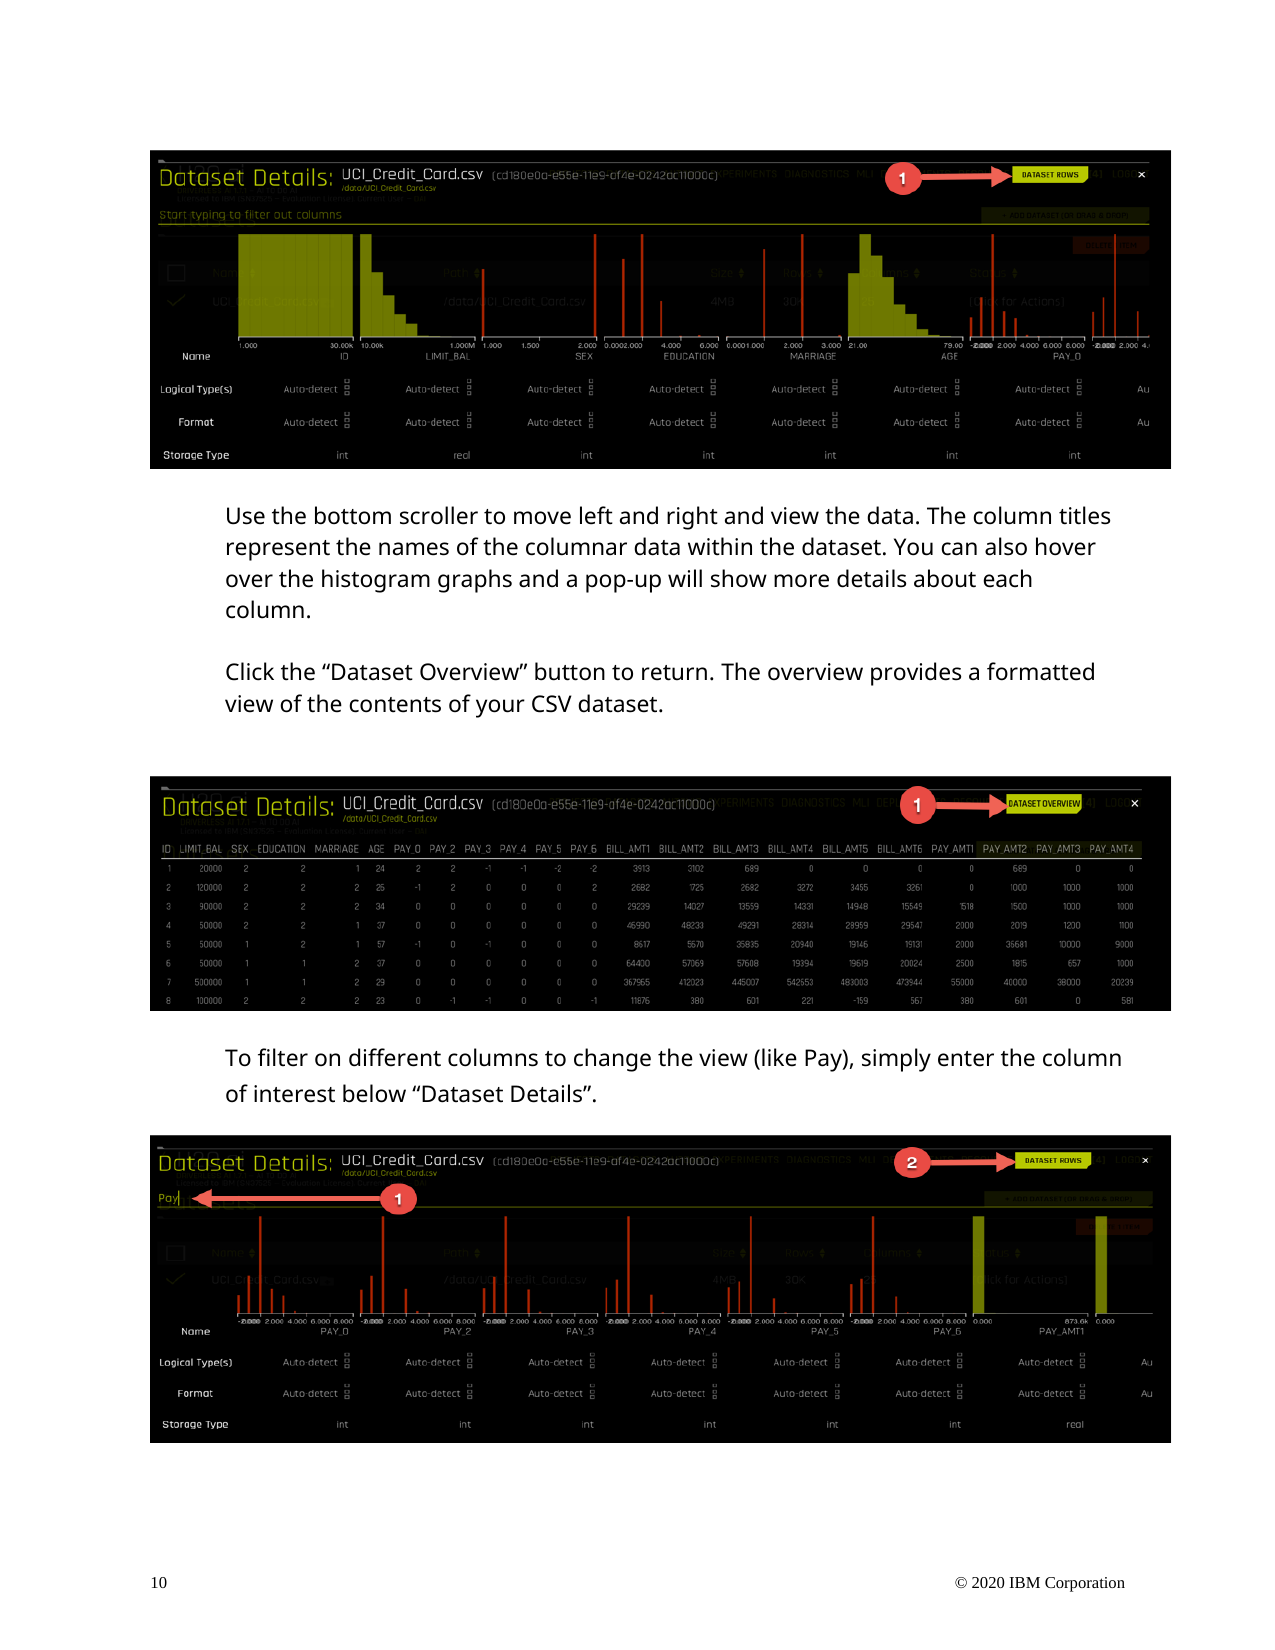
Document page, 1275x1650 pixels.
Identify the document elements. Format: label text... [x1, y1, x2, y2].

text Use the bottom scroller to move left and right and view the data. The column titles represent the names of the columnar data within the dataset. You can also hover over the histogram graphs and a pop-up will show more details about each column. [225, 500, 1125, 625]
text To filter on different columns to change the view (like Pay), simply enter the column of interest below “Dataset Details”. [225, 1042, 1125, 1109]
picture [150, 1134, 1172, 1443]
picture [150, 775, 1172, 1011]
list Click the “Dataset Overview” button to return. The overview provides a formatted view of the contents of your CSV dataset. [225, 656, 1125, 719]
picture [150, 150, 1172, 469]
